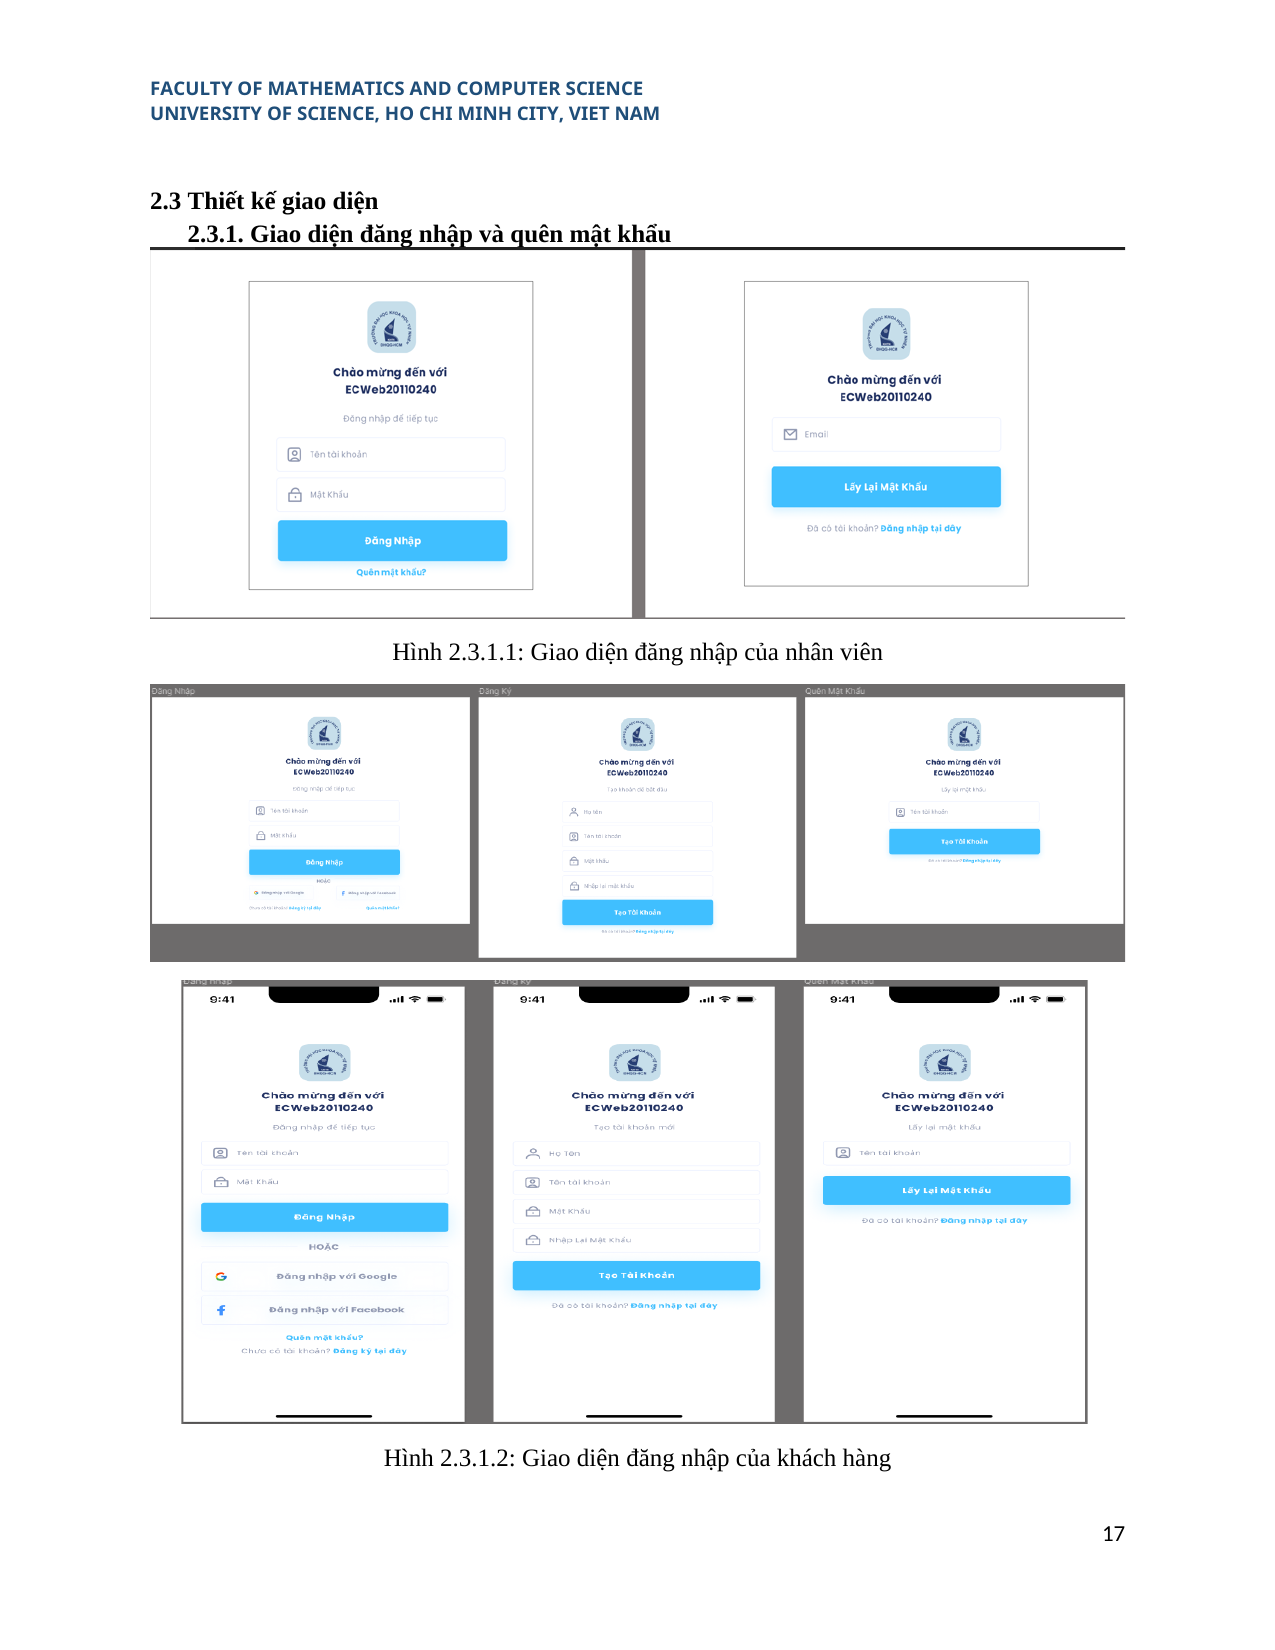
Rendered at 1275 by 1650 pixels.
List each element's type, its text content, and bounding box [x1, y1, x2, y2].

text Hình 2.3.1.1: Giao diện đăng nhập của nhân viên [150, 637, 1125, 666]
subtitle 2.3.1. Giao diện đăng nhập và quên mật khẩu [150, 219, 1125, 247]
picture [150, 247, 1125, 619]
subtitle 2.3 Thiết kế giao diện [150, 186, 1125, 215]
picture [181, 980, 1088, 1424]
picture [150, 684, 1125, 962]
